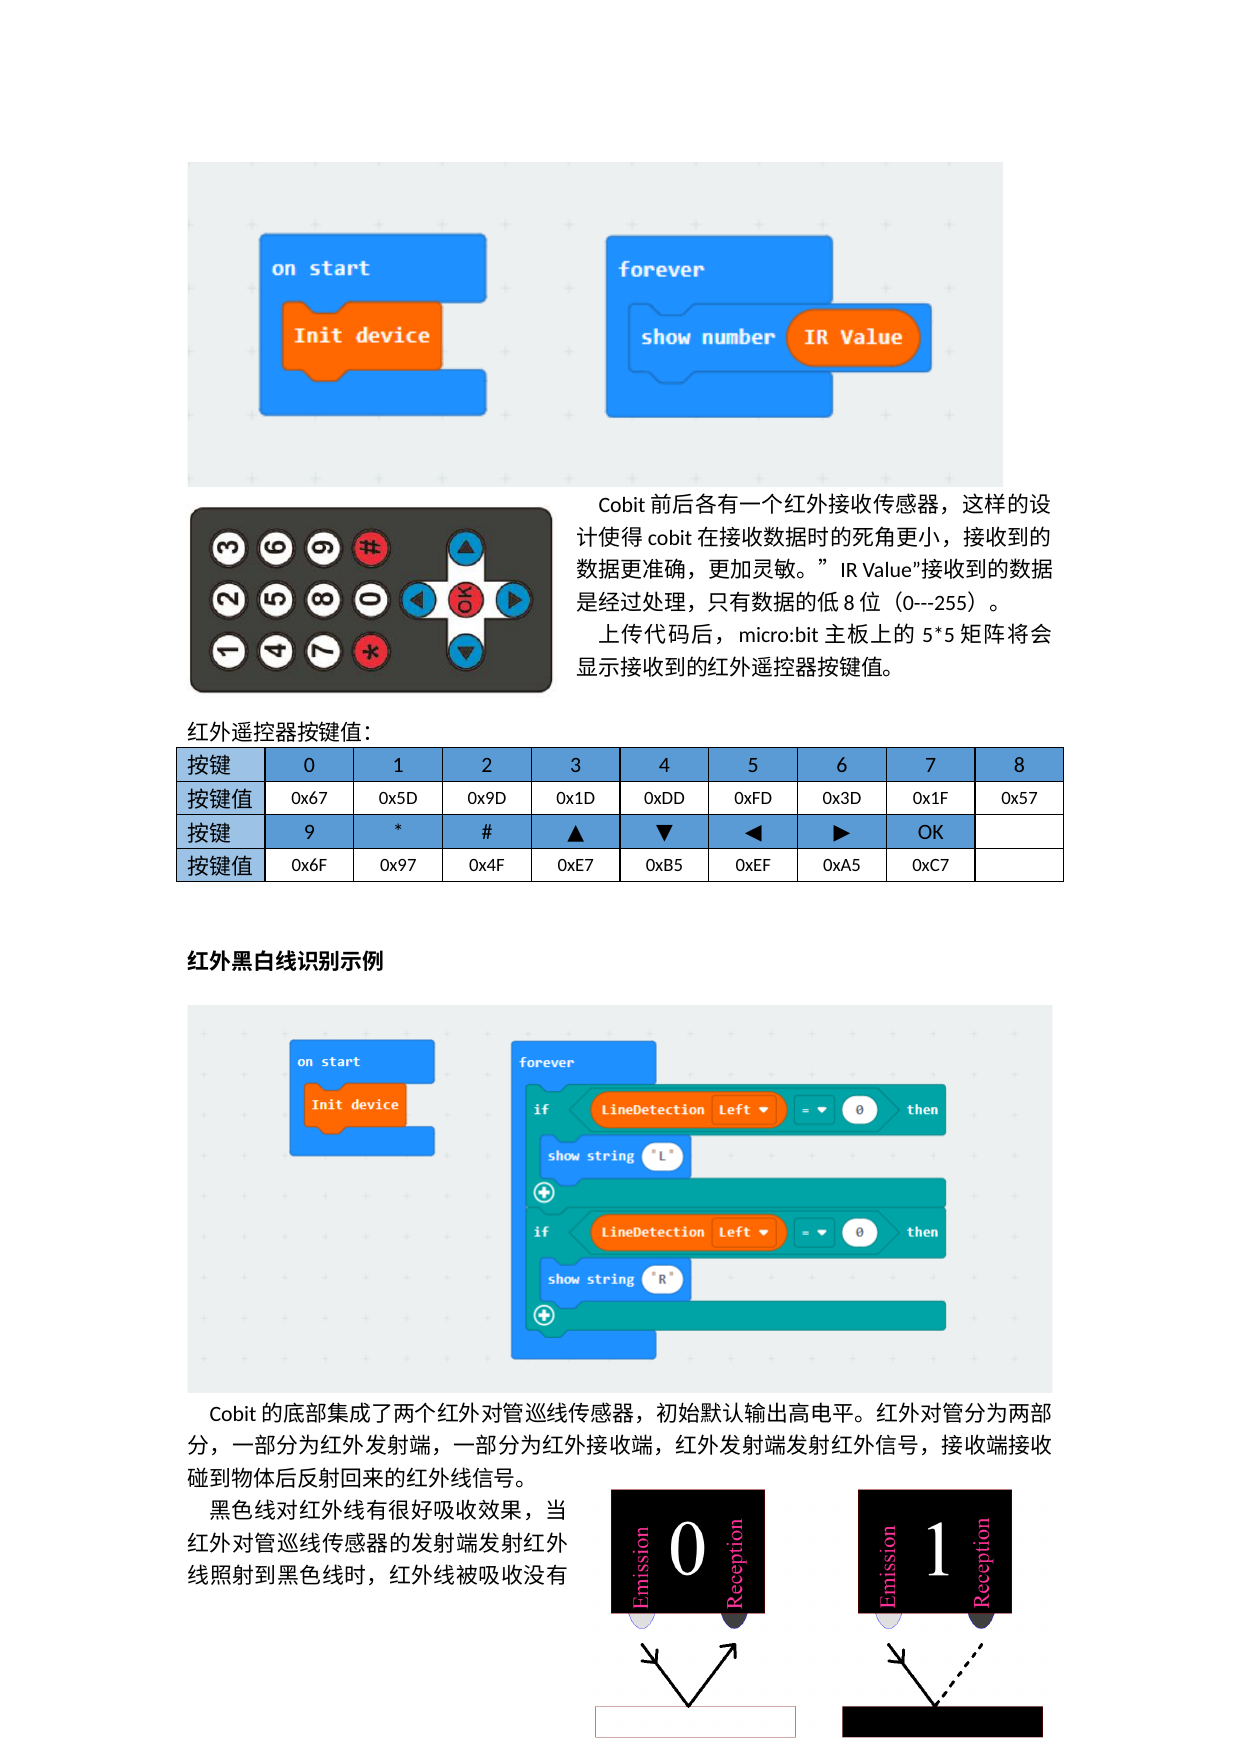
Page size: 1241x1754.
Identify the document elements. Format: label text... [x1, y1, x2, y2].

table_cell * [354, 815, 442, 848]
text 黑色线对红外线有很好吸收效果，当红外对管巡线传感器的发射端发射红外线照射到黑色线时，红外线被吸收没有形成反射信号，接收端没有接收到信号，巡线传感器输出高电平（1）；当照射到白色线时，因为白色线对红外线没有吸收效果，所以红外线信号被反射回来，接收端接收到信号，巡线传感器输出低电平（0）。 [187, 1493, 586, 1591]
table_cell 0x6F [266, 849, 353, 881]
table_header 2 [443, 748, 531, 781]
table_header 8 [976, 748, 1063, 781]
table_cell 0x9D [443, 782, 531, 814]
text Cobit的底部集成了两个红外对管巡线传感器，初始默认输出高电平。红外对管分为两部分，一部分为红外发射端，一部分为红外接收端，红外发射端发射红外信号，接收端接收碰到物体后反射回来的红外线信号。 [187, 1396, 1053, 1493]
table_cell 0x97 [354, 849, 442, 881]
table_cell 0x3D [798, 782, 886, 814]
table_cell 0xDD [621, 782, 708, 814]
text 红外遥控器按键值： [187, 714, 1053, 747]
table_cell 0x57 [976, 782, 1063, 814]
table_cell ▶ [798, 815, 886, 848]
picture [586, 1481, 1051, 1745]
table_cell 0x67 [266, 782, 353, 814]
table_cell [976, 849, 1063, 881]
table_cell 0x1F [887, 782, 974, 814]
table_header 4 [621, 748, 708, 781]
picture [187, 1005, 1053, 1393]
table_header 5 [709, 748, 797, 781]
table_cell ◀ [709, 815, 797, 848]
table_header 6 [798, 748, 886, 781]
table_cell 0xE7 [532, 849, 619, 881]
table_cell 0x4F [443, 849, 531, 881]
table_cell 0xFD [709, 782, 797, 814]
text 上传代码后，micro:bit主板上的5*5矩阵将会显示接收到的红外遥控器按键值。 [558, 617, 1053, 682]
table_header 按键 [177, 748, 264, 781]
table_cell ▼ [621, 815, 708, 848]
text Cobit前后各有一个红外接收传感器，这样的设计使得cobit在接收数据时的死角更小，接收到的数据更准确，更加灵敏。”IR Value”接收到的数据是经过处理，只有数据的低8位（0---255）。 [187, 487, 1053, 617]
table_cell 按键 [177, 815, 264, 848]
table_cell 0x1D [532, 782, 619, 814]
picture [183, 502, 558, 698]
table_cell OK [887, 815, 974, 848]
table_cell 0xEF [709, 849, 797, 881]
table_cell 0xA5 [798, 849, 886, 881]
picture [187, 162, 1004, 487]
table_cell 按键值 [177, 849, 264, 881]
table_cell 9 [266, 815, 353, 848]
table_header 3 [532, 748, 619, 781]
table_cell 0xC7 [887, 849, 974, 881]
table_header 1 [354, 748, 442, 781]
table_cell 按键值 [177, 782, 264, 814]
subtitle 红外黑白线识别示例 [187, 944, 1053, 976]
table_cell 0x5D [354, 782, 442, 814]
table_cell 0xB5 [621, 849, 708, 881]
table_cell [976, 815, 1063, 848]
table_cell ▲ [532, 815, 619, 848]
table_cell # [443, 815, 531, 848]
table_header 0 [266, 748, 353, 781]
table_header 7 [887, 748, 974, 781]
